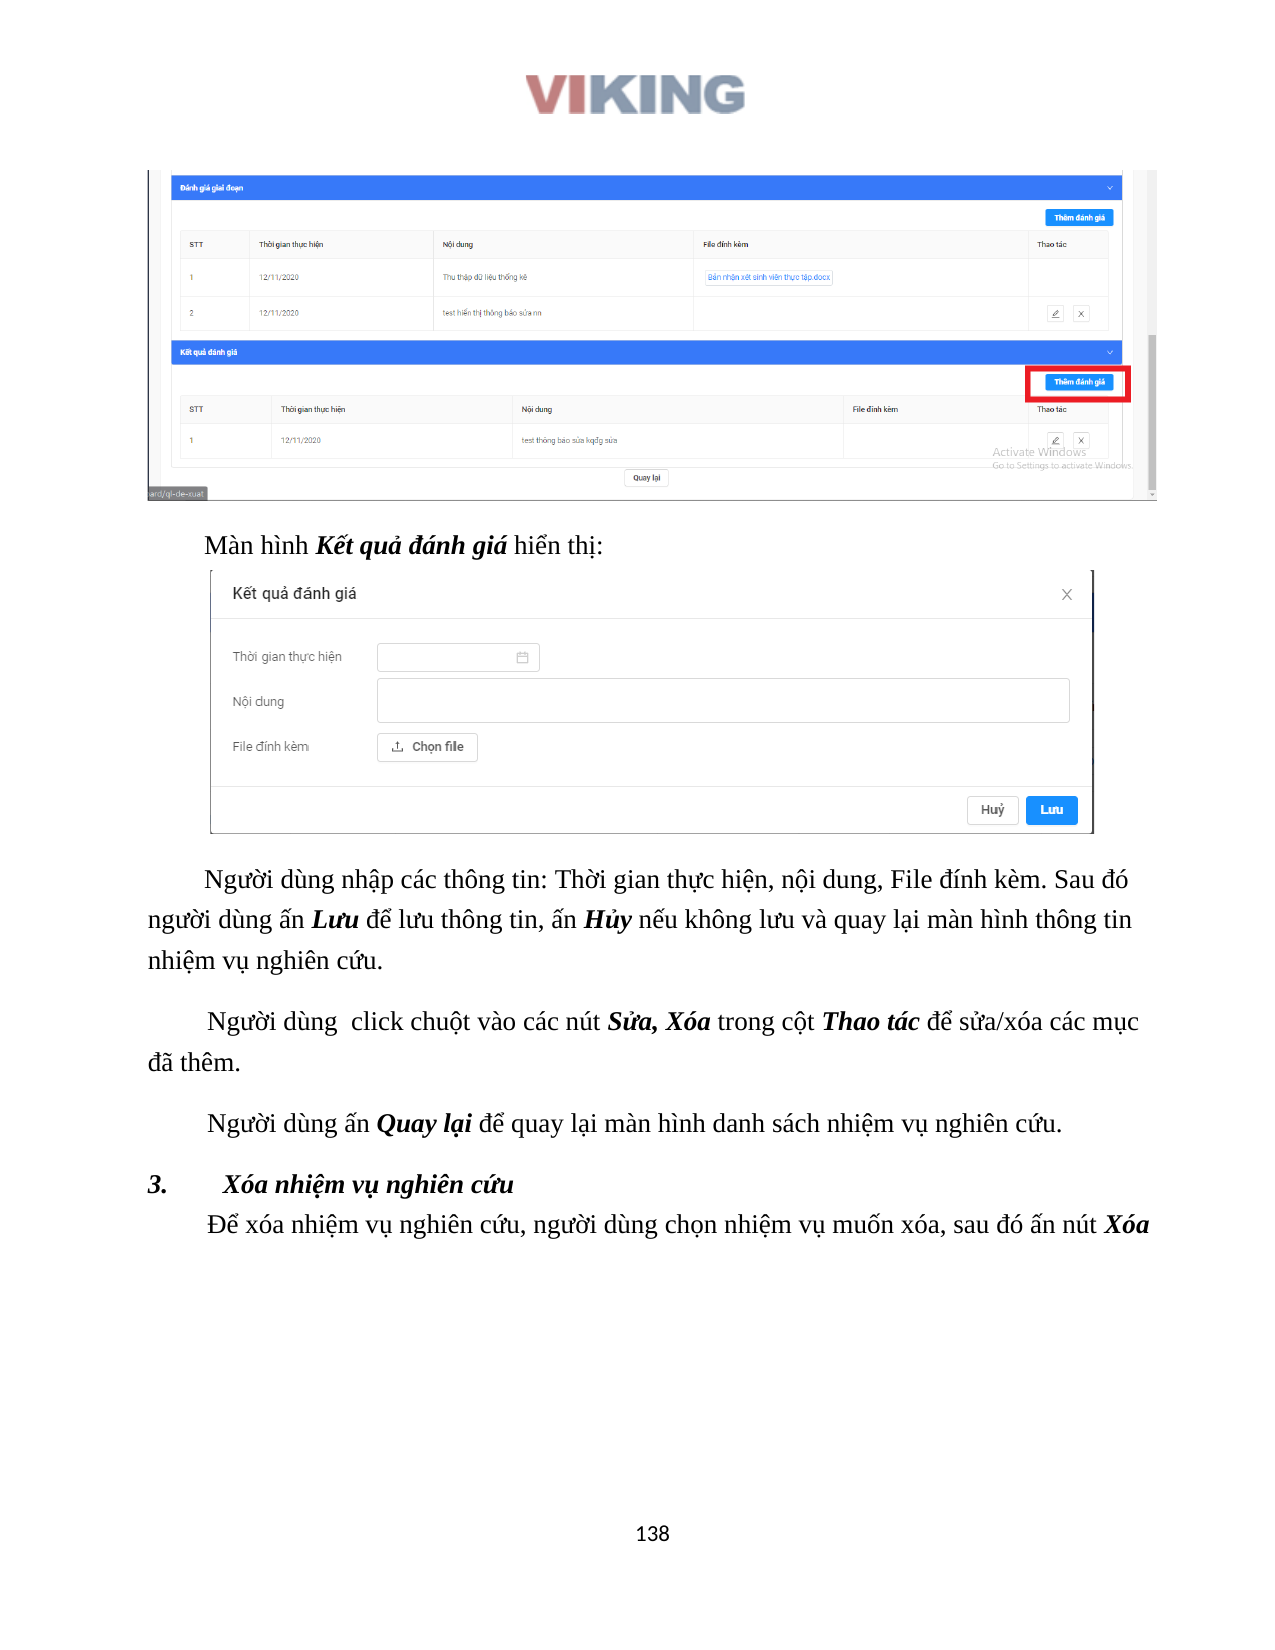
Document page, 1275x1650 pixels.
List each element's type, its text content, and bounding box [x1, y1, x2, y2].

text Người dùng nhập các thông tin: Thời gian thực hiện, nội dung, File đính kèm. Sau đó người dùng ấn Lưu để lưu thông tin, ấn Hủy nếu không lưu và quay lại màn hình thông tin nhiệm vụ nghiên cứu. [148, 863, 1157, 975]
subtitle Xóa nhiệm vụ nghiên cứu [148, 1168, 1157, 1199]
text Để xóa nhiệm vụ nghiên cứu, người dùng chọn nhiệm vụ muốn xóa, sau đó ấn nút Xóa [148, 1208, 1157, 1240]
picture [210, 570, 1095, 834]
text Màn hình Kết quả đánh giá hiển thị: [148, 529, 1157, 561]
text Người dùng click chuột vào các nút Sửa, Xóa trong cột Thao tác để sửa/xóa các mục đã thêm. [148, 1005, 1157, 1077]
picture [147, 170, 1157, 501]
text Người dùng ấn Quay lại để quay lại màn hình danh sách nhiệm vụ nghiên cứu. [148, 1107, 1157, 1138]
picture [525, 75, 745, 114]
